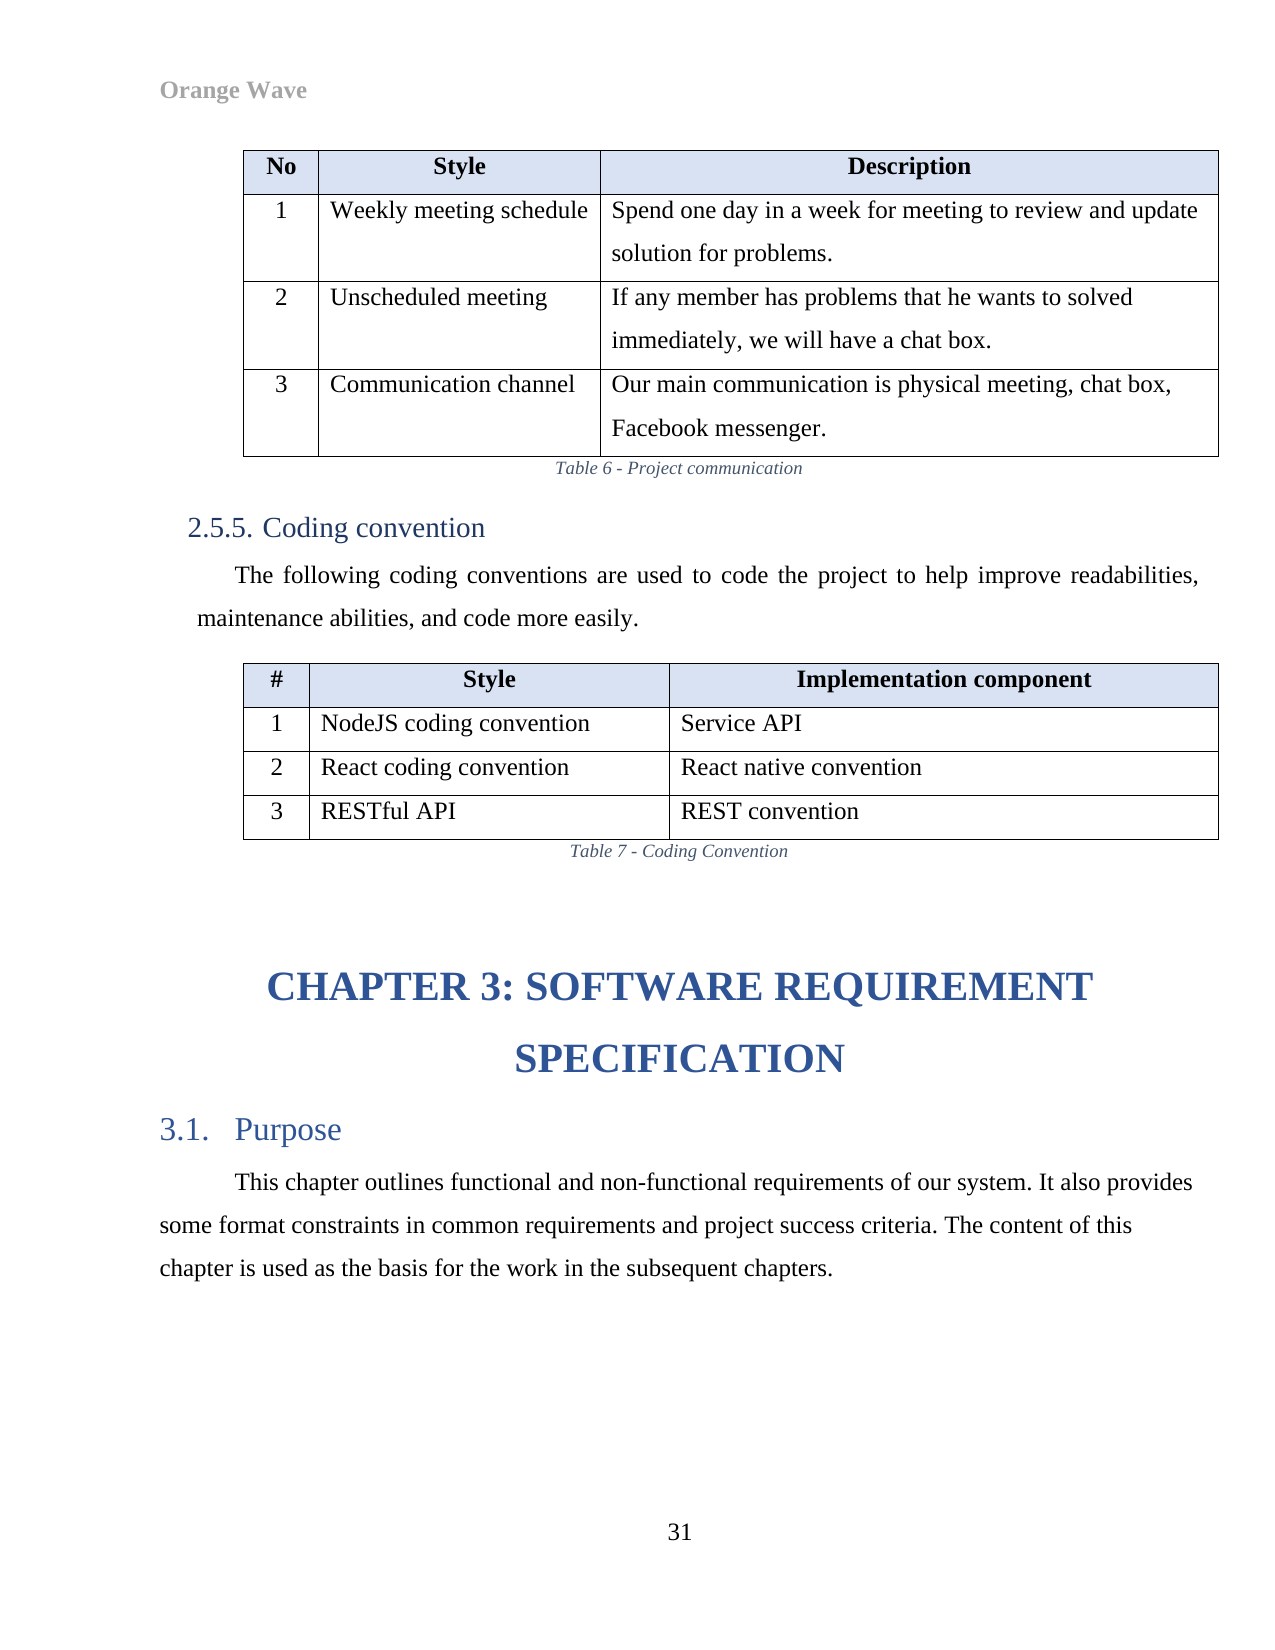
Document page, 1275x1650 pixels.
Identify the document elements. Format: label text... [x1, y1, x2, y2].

subtitle Coding convention [187, 510, 1200, 543]
table_cell Service API [670, 708, 1218, 751]
table_cell If any member has problems that he wants to solved immediately, we will have a chat box. [601, 282, 1218, 368]
table_cell 3 [244, 370, 318, 456]
table_header Style [319, 151, 600, 194]
text CHAPTER 3: SOFTWARE REQUIREMENT SPECIFICATION [159, 962, 1200, 1081]
text Table 7 - Coding Convention [159, 840, 1200, 862]
table_cell Unscheduled meeting [319, 282, 600, 368]
table_header Style [310, 664, 669, 707]
table_header Implementation component [670, 664, 1218, 707]
table_cell 3 [244, 796, 309, 839]
table_cell RESTful API [310, 796, 669, 839]
table_cell REST convention [670, 796, 1218, 839]
table_header Description [601, 151, 1218, 194]
table_cell React coding convention [310, 752, 669, 795]
table_cell 1 [244, 708, 309, 751]
table_cell Weekly meeting schedule [319, 195, 600, 281]
table_cell Our main communication is physical meeting, chat box, Facebook messenger. [601, 370, 1218, 456]
text Table 6 - Project communication [159, 457, 1200, 478]
table_cell Communication channel [319, 370, 600, 456]
table_header No [244, 151, 318, 194]
text This chapter outlines functional and non-functional requirements of our system. It also provides some format constraints in common requirements and project success criteria. The content of this chapter is used as the basis for the work in the subsequent chapters. [159, 1167, 1200, 1282]
list The following coding conventions are used to code the project to help improve readabilities, maintenance abilities, and code more easily. [197, 560, 1200, 632]
table_cell Spend one day in a week for meeting to review and update solution for problems. [601, 195, 1218, 281]
table_cell React native convention [670, 752, 1218, 795]
list Purpose [159, 1109, 1200, 1148]
table_cell 2 [244, 282, 318, 368]
table_cell NodeJS coding convention [310, 708, 669, 751]
table_cell 2 [244, 752, 309, 795]
table_cell 1 [244, 195, 318, 281]
table_header # [244, 664, 309, 707]
